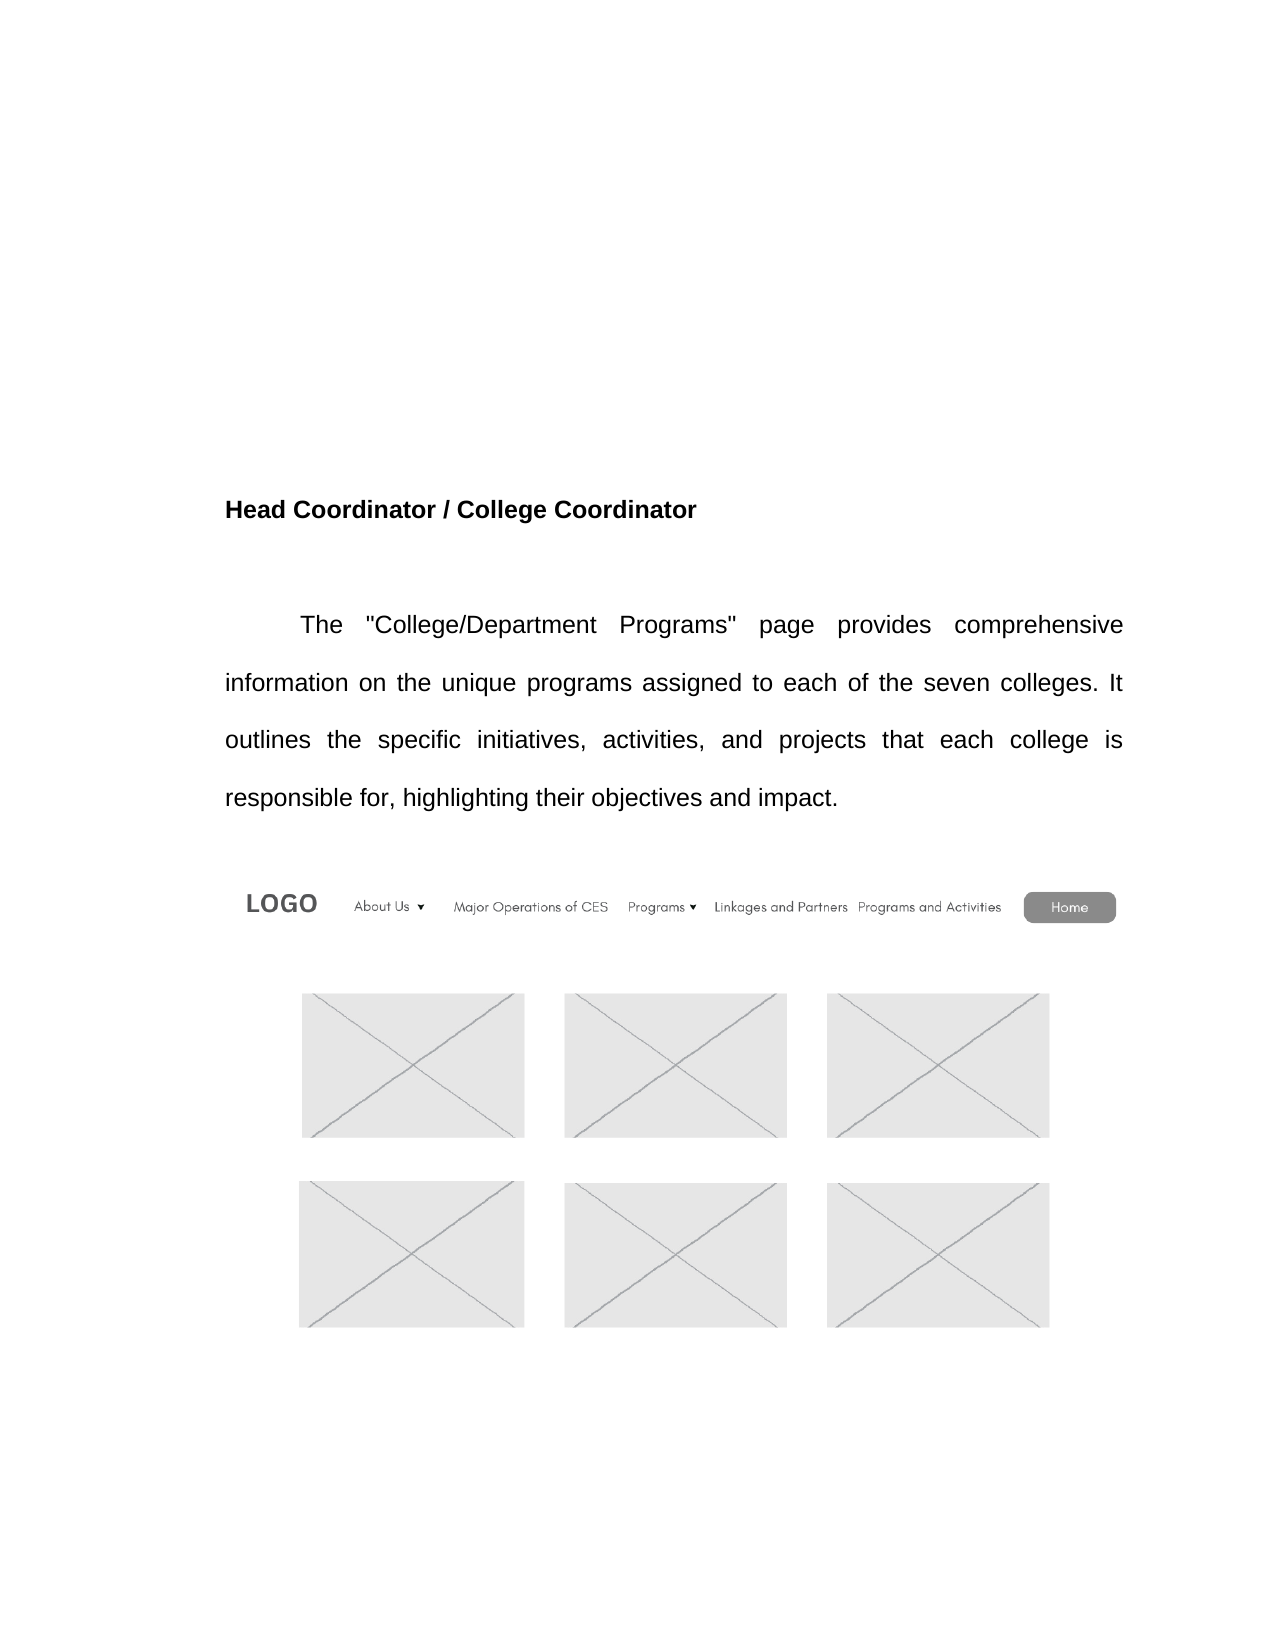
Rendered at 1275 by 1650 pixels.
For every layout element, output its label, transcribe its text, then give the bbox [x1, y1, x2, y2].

text Head Coordinator / College Coordinator The "College/Department Programs" page provides comprehensive information on the unique programs assigned to each of the seven colleges. It outlines the specific initiatives, activities, and projects that each college is responsible for, highlighting their objectives and impact. [225, 495, 1125, 811]
picture [225, 845, 1125, 1408]
